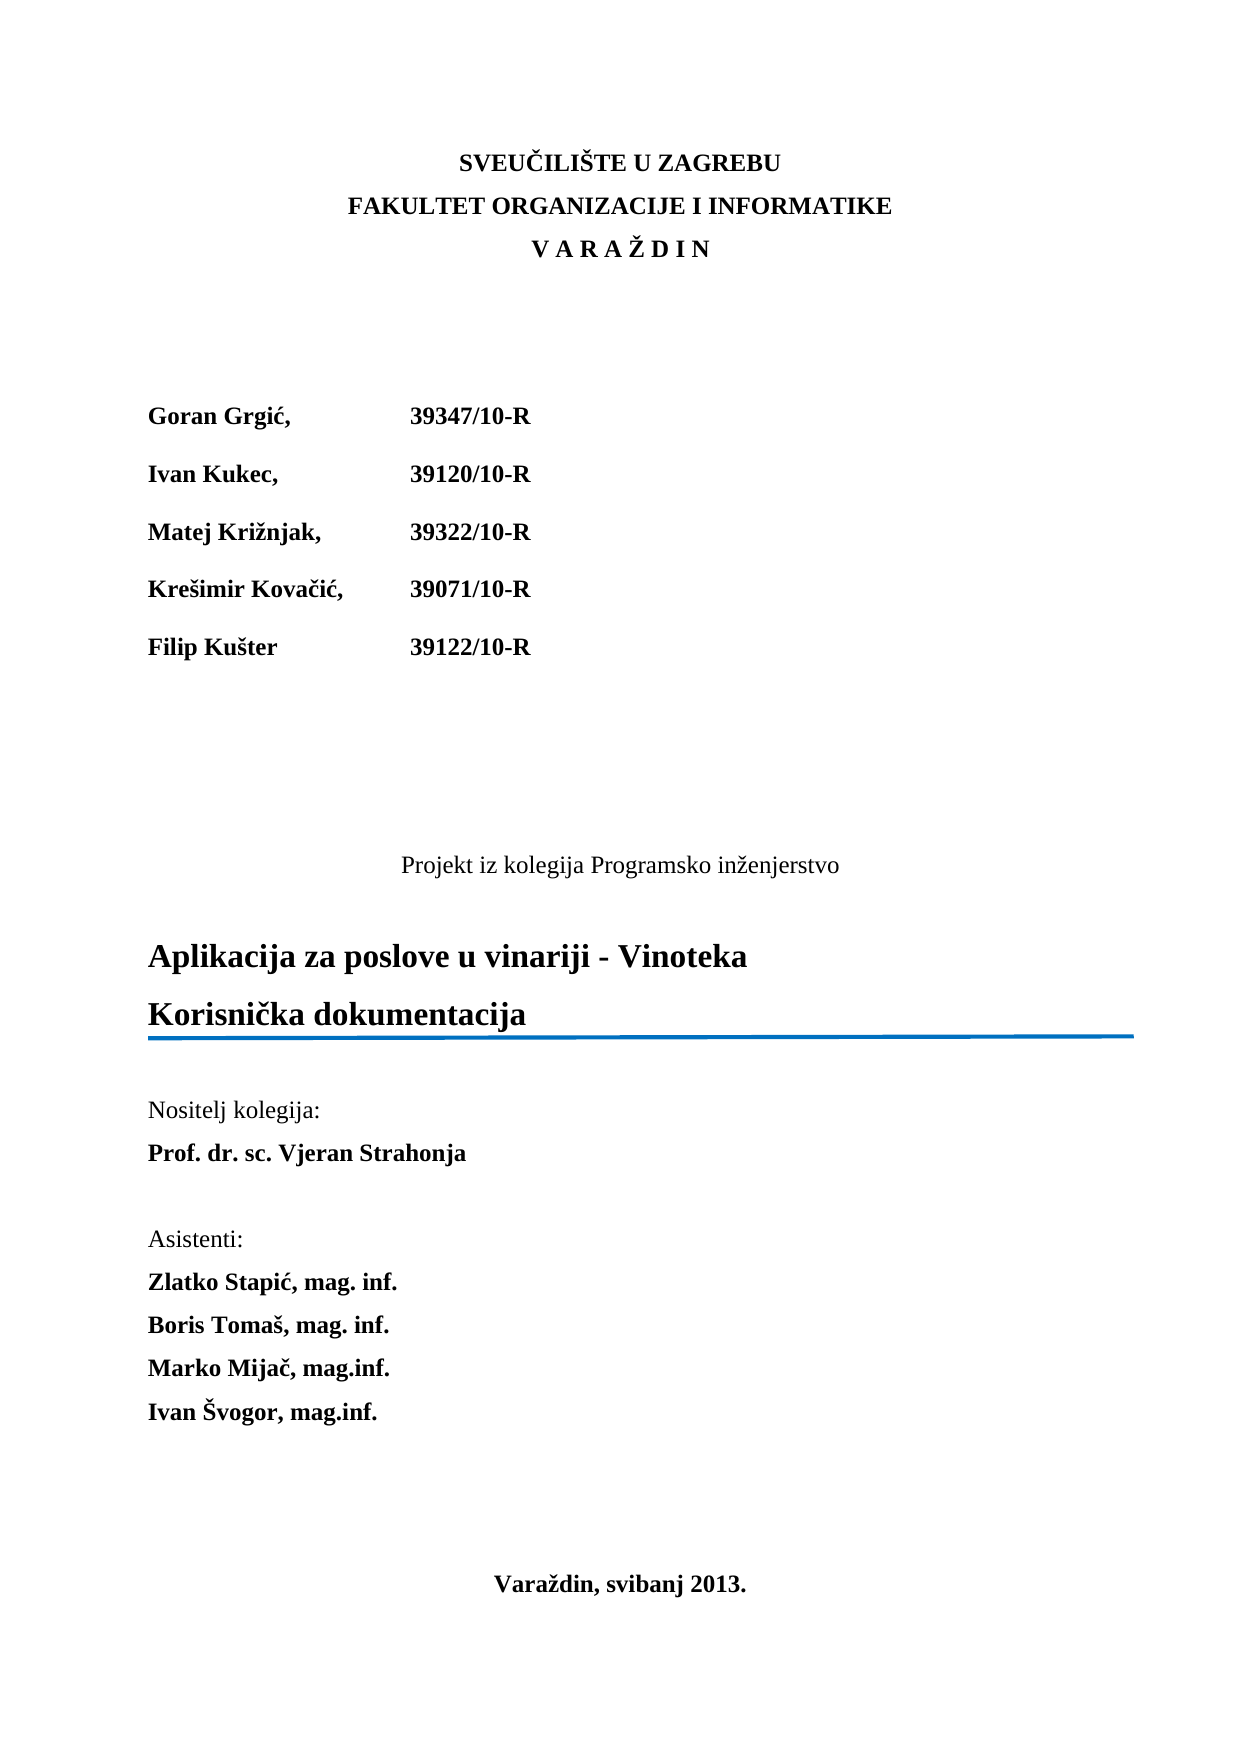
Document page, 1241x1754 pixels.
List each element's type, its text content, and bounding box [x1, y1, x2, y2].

text V A R A Ž D I N [148, 234, 1093, 263]
text Korisnička dokumentacija [148, 994, 1093, 1032]
text Projekt iz kolegija Programsko inženjerstvo [148, 850, 1093, 879]
text Prof. dr. sc. Vjeran Strahonja [148, 1138, 1093, 1167]
text Boris Tomaš, mag. inf. [148, 1310, 1093, 1339]
table_cell Krešimir Kovačić, [136, 562, 398, 620]
table_cell Filip Kušter [136, 620, 398, 678]
text Varaždin, svibanj 2013. [148, 1569, 1093, 1598]
table_cell Matej Križnjak, [136, 504, 398, 562]
table_cell 39122/10-R [399, 620, 576, 678]
table_cell 39071/10-R [399, 562, 576, 620]
table_header 39347/10-R [399, 388, 576, 446]
text Asistenti: [148, 1224, 1093, 1253]
text Ivan Švogor, mag.inf. [148, 1397, 1093, 1425]
text FAKULTET ORGANIZACIJE I INFORMATIKE [148, 191, 1093, 219]
text Nositelj kolegija: [148, 1095, 1093, 1123]
table_cell 39120/10-R [399, 446, 576, 504]
text Zlatko Stapić, mag. inf. [148, 1267, 1093, 1296]
text SVEUČILIŠTE U ZAGREBU [148, 148, 1093, 176]
text Aplikacija za poslove u vinariji - Vinoteka [148, 937, 1093, 975]
text Marko Mijač, mag.inf. [148, 1353, 1093, 1382]
table_cell 39322/10-R [399, 504, 576, 562]
table_cell Ivan Kukec, [136, 446, 398, 504]
table_header Goran Grgić, [136, 388, 398, 446]
